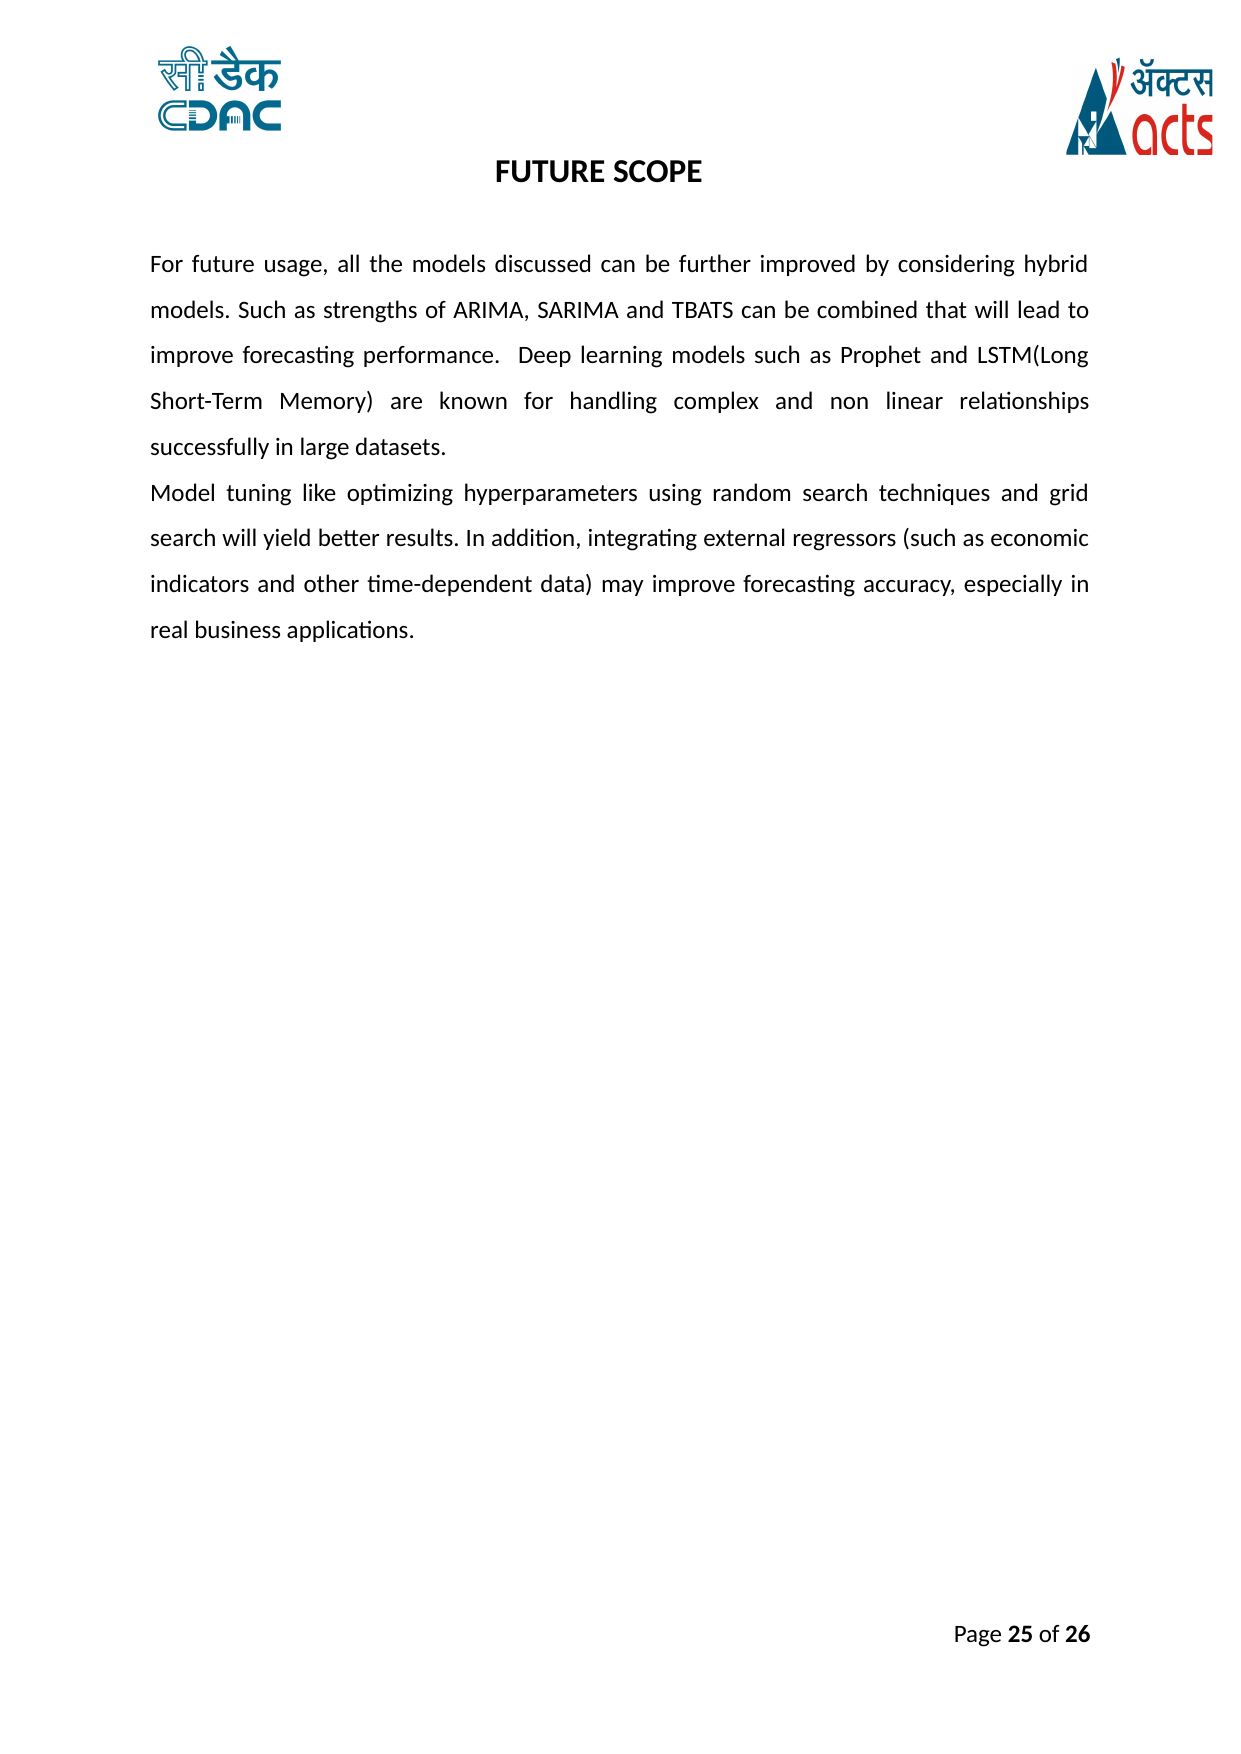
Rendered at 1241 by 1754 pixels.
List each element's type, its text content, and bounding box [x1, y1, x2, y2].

picture [150, 37, 287, 151]
subtitle FUTURE SCOPE [150, 150, 1090, 191]
picture [1079, 121, 1098, 148]
picture [1170, 73, 1184, 79]
picture [1065, 57, 1213, 154]
text For future usage, all the models discussed can be further improved by considering hybrid models. Such as strengths of ARIMA, SARIMA and TBATS can be combined that will lead to improve forecasting performance. Deep learning models such as Prophet and LSTM(Long Short-Term Memory) are known for handling complex and non linear relationships successfully in large datasets. [150, 248, 1090, 461]
picture [1079, 140, 1087, 154]
picture [1091, 112, 1096, 120]
text Model tuning like optimizing hyperparameters using random search techniques and grid search will yield better results. In addition, integrating external regressors (such as economic indicators and other time-dependent data) may improve forecasting accuracy, especially in real business applications. [150, 477, 1090, 644]
